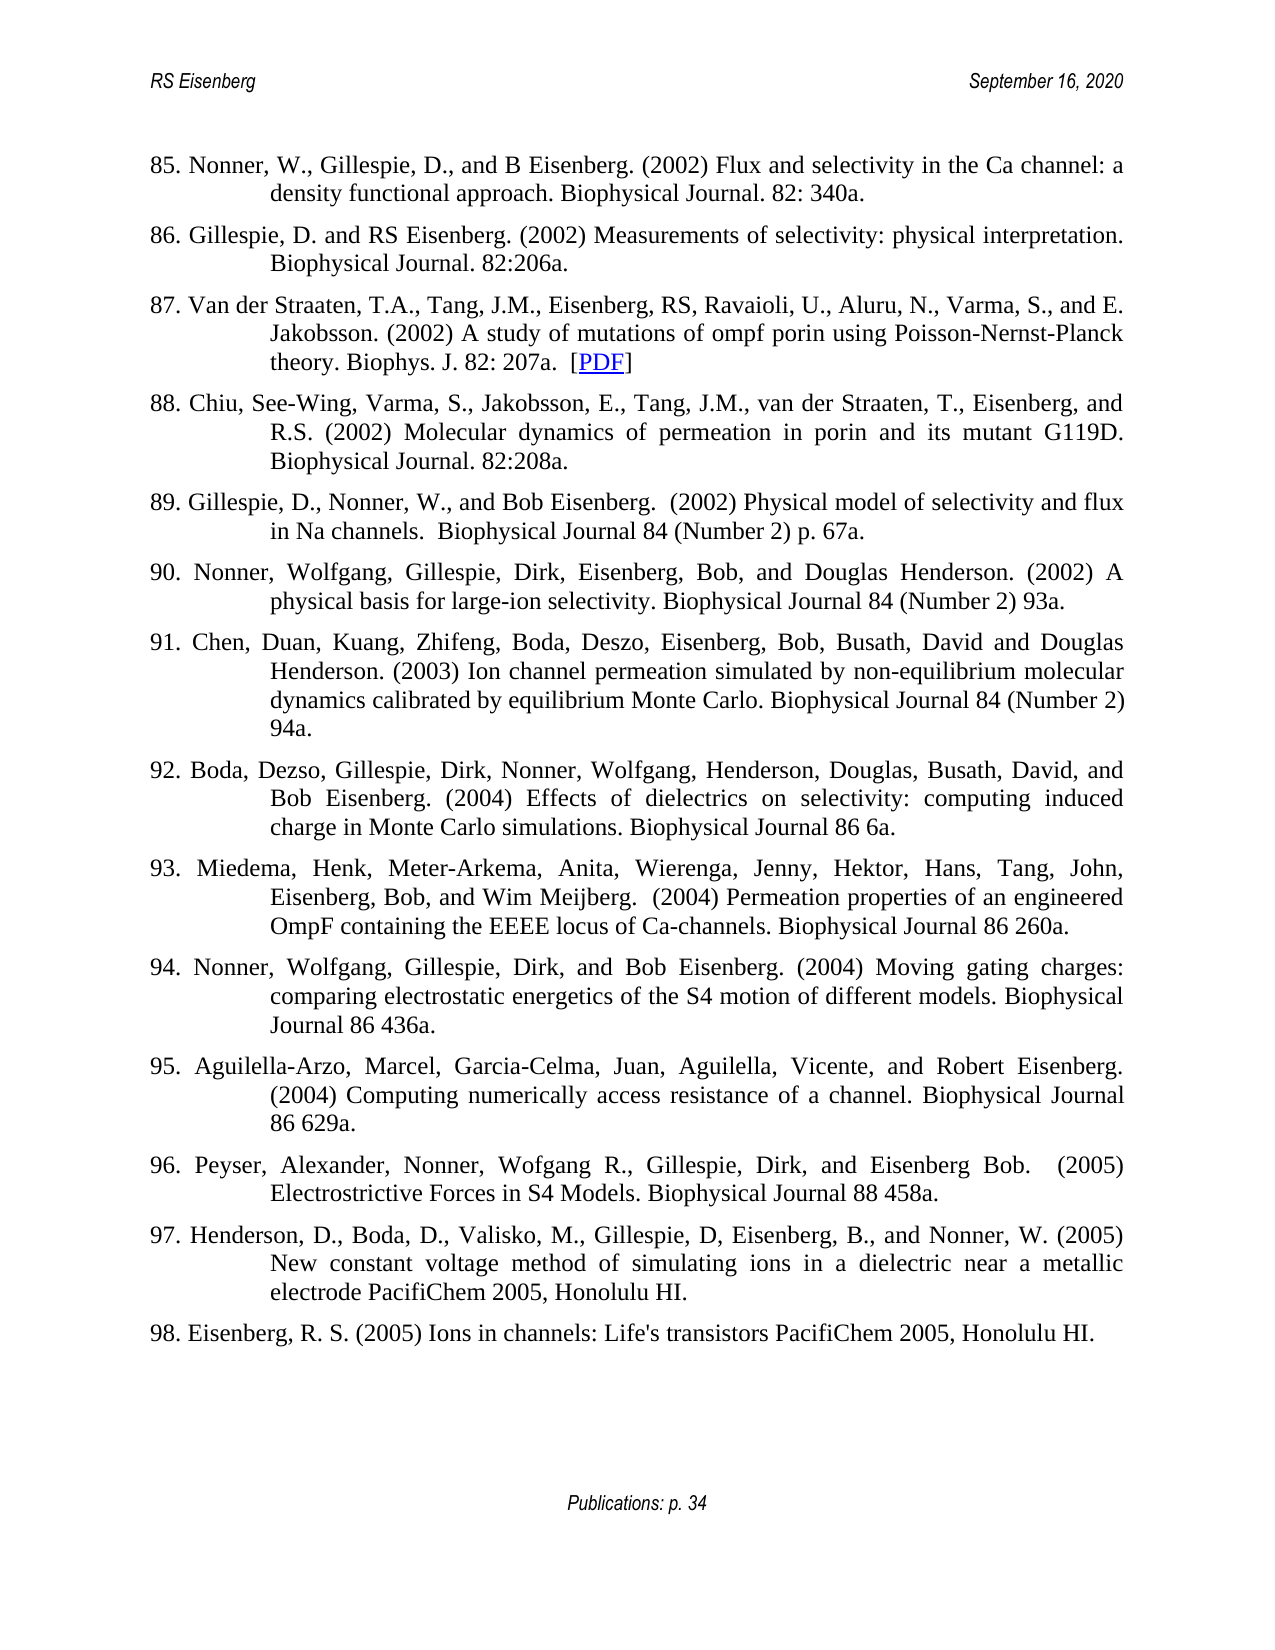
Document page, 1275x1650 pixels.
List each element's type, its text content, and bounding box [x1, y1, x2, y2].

text 89. Gillespie, D., Nonner, W., and Bob Eisenberg. (2002) Physical model of selectivity and flux in Na channels. Biophysical Journal 84 (Number 2) p. 67a. [150, 487, 1125, 545]
text 98. Eisenberg, R. S. (2005) Ions in channels: Life's transistors PacifiChem 2005, Honolulu HI. [150, 1318, 1125, 1347]
text 88. Chiu, See-Wing, Varma, S., Jakobsson, E., Tang, J.M., van der Straaten, T., Eisenberg, and R.S. (2002) Molecular dynamics of permeation in porin and its mutant G119D. Biophysical Journal. 82:208a. [150, 388, 1125, 475]
text 91. Chen, Duan, Kuang, Zhifeng, Boda, Deszo, Eisenberg, Bob, Busath, David and Douglas Henderson. (2003) Ion channel permeation simulated by non-equilibrium molecular dynamics calibrated by equilibrium Monte Carlo. Biophysical Journal 84 (Number 2) 94a. [150, 627, 1125, 742]
text 86. Gillespie, D. and RS Eisenberg. (2002) Measurements of selectivity: physical interpretation. Biophysical Journal. 82:206a. [150, 220, 1125, 277]
text 96. Peyser, Alexander, Nonner, Wofgang R., Gillespie, Dirk, and Eisenberg Bob. (2005) Electrostrictive Forces in S4 Models. Biophysical Journal 88 458a. [150, 1150, 1125, 1207]
text 90. Nonner, Wolfgang, Gillespie, Dirk, Eisenberg, Bob, and Douglas Henderson. (2002) A physical basis for large-ion selectivity. Biophysical Journal 84 (Number 2) 93a. [150, 557, 1125, 615]
text 92. Boda, Dezso, Gillespie, Dirk, Nonner, Wolfgang, Henderson, Douglas, Busath, David, and Bob Eisenberg. (2004) Effects of dielectrics on selectivity: computing induced charge in Monte Carlo simulations. Biophysical Journal 86 6a. [150, 755, 1125, 841]
text 87. Van der Straaten, T.A., Tang, J.M., Eisenberg, RS, Ravaioli, U., Aluru, N., Varma, S., and E. Jakobsson. (2002) A study of mutations of ompf porin using Poisson-Nernst-Planck theory. Biophys. J. 82: 207a. [PDF] [150, 290, 1125, 376]
text 93. Miedema, Henk, Meter-Arkema, Anita, Wierenga, Jenny, Hektor, Hans, Tang, John, Eisenberg, Bob, and Wim Meijberg. (2004) Permeation properties of an engineered OmpF containing the EEEE locus of Ca-channels. Biophysical Journal 86 260a. [150, 853, 1125, 940]
text 94. Nonner, Wolfgang, Gillespie, Dirk, and Bob Eisenberg. (2004) Moving gating charges: comparing electrostatic energetics of the S4 motion of different models. Biophysical Journal 86 436a. [150, 952, 1125, 1038]
text 97. Henderson, D., Boda, D., Valisko, M., Gillespie, D, Eisenberg, B., and Nonner, W. (2005) New constant voltage method of simulating ions in a dielectric near a metallic electrode PacifiChem 2005, Honolulu HI. [150, 1220, 1125, 1306]
text 95. Aguilella-Arzo, Marcel, Garcia-Celma, Juan, Aguilella, Vicente, and Robert Eisenberg. (2004) Computing numerically access resistance of a channel. Biophysical Journal 86 629a. [150, 1051, 1125, 1137]
text 85. Nonner, W., Gillespie, D., and B Eisenberg. (2002) Flux and selectivity in the Ca channel: a density functional approach. Biophysical Journal. 82: 340a. [150, 150, 1125, 207]
